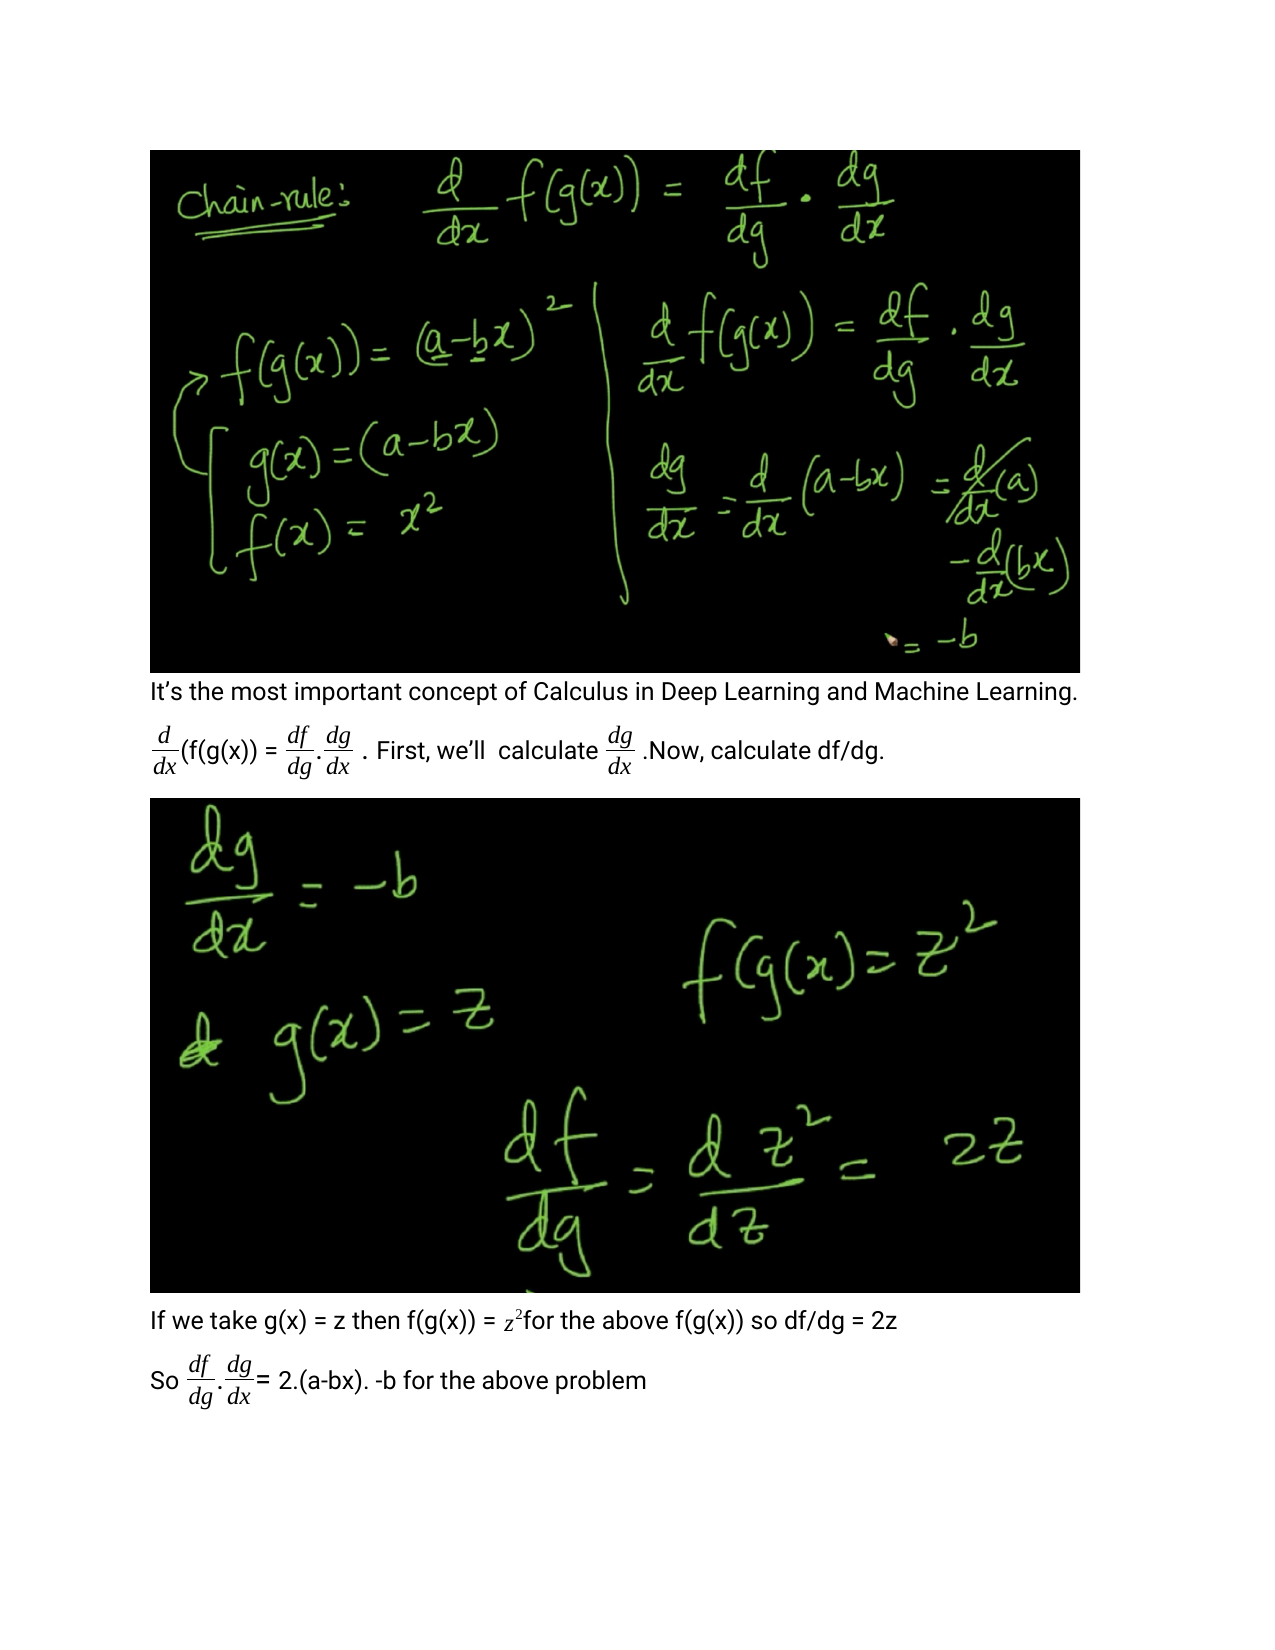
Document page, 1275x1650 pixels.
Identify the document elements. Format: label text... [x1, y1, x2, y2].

text It’s the most important concept of Calculus in Deep Learning and Machine Learning. [150, 677, 1155, 706]
picture [150, 798, 1080, 1293]
text If we take g(x) = z then f(g(x)) = for the above f(g(x)) so df/dg = 2z [150, 1305, 1155, 1336]
text So .= 2.(a-bx). -b for the above problem [150, 1351, 1155, 1410]
text (f(g(x)) = . . First, we’ll calculate .Now, calculate df/dg. [150, 721, 1155, 781]
picture [150, 150, 1080, 673]
